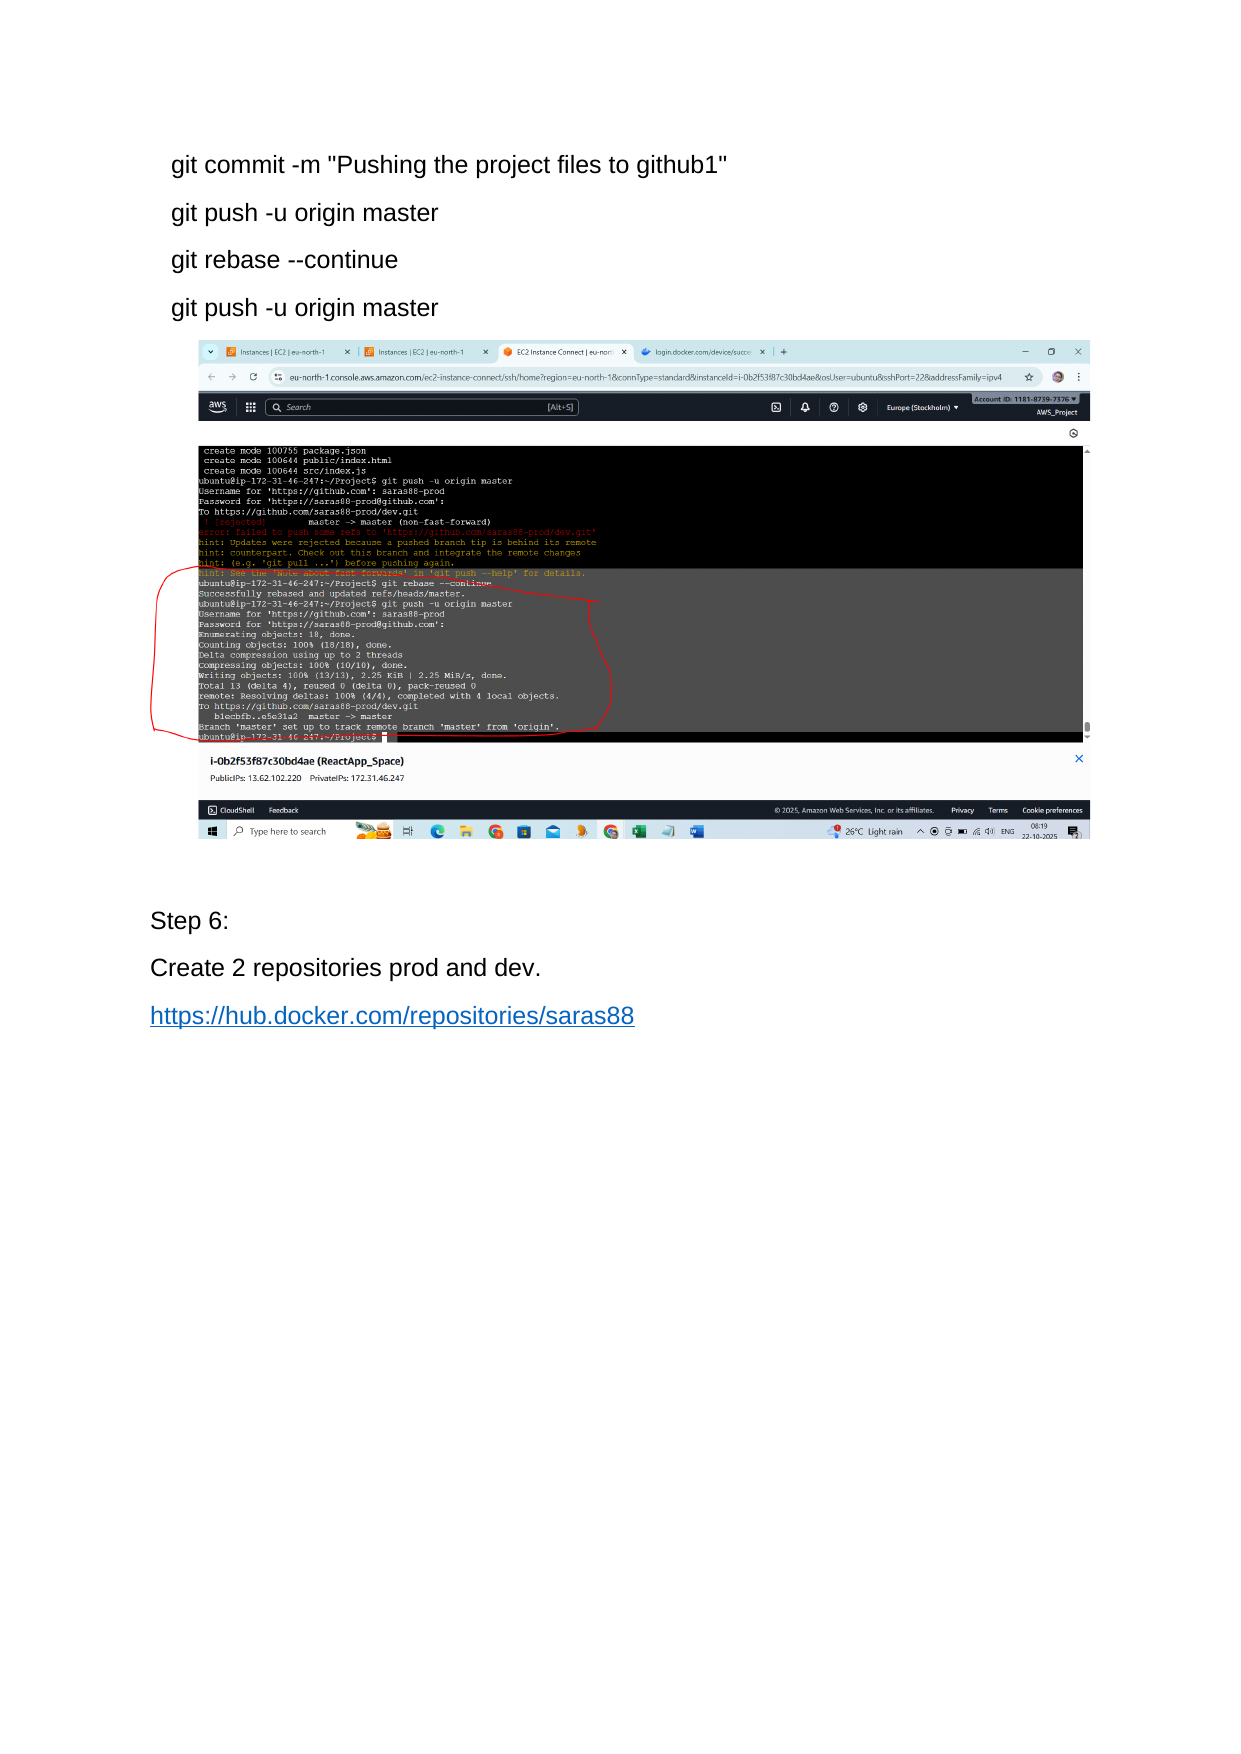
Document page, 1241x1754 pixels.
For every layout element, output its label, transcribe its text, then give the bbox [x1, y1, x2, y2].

text git rebase --continue [150, 245, 1090, 274]
text Create 2 repositories prod and dev. [150, 953, 1090, 982]
text git push -u origin master [150, 293, 1090, 322]
text git push -u origin master [150, 198, 1090, 226]
text https://hub.docker.com/repositories/saras88 [150, 1001, 1090, 1030]
text Step 6: [150, 906, 1090, 934]
text git commit -m "Pushing the project files to github1" [150, 150, 1090, 179]
picture [150, 340, 1091, 839]
